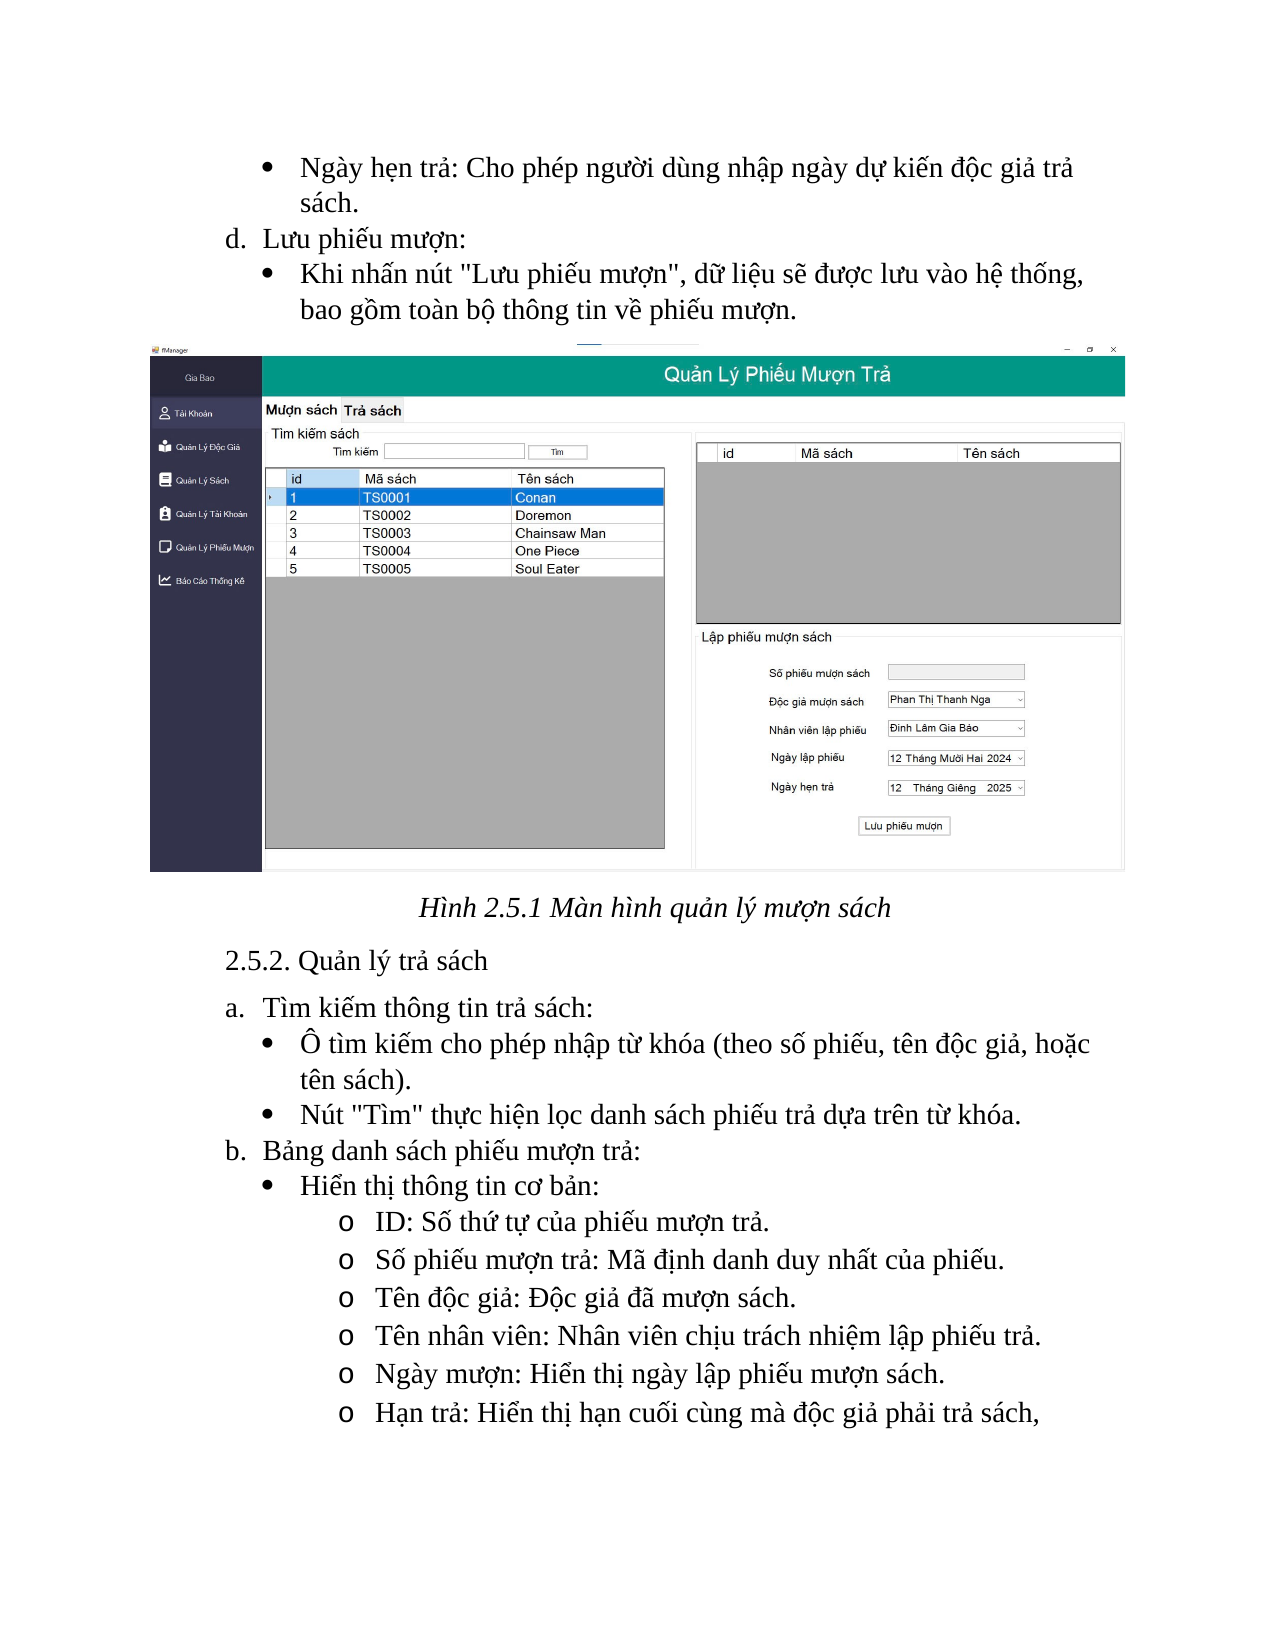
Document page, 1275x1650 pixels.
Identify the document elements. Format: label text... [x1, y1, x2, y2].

list Khi nhấn nút "Lưu phiếu mượn", dữ liệu sẽ được lưu vào hệ thống, bao gồm toàn bộ thông tin về phiếu mượn. [262, 257, 1125, 326]
list Ô tìm kiếm cho phép nhập từ khóa (theo số phiếu, tên độc giả, hoặc tên sách). [262, 1026, 1125, 1095]
list Bảng danh sách phiếu mượn trả: [225, 1133, 1125, 1166]
list Hạn trả: Hiển thị hạn cuối cùng mà độc giả phải trả sách, [337, 1395, 1125, 1431]
list Tên độc giả: Độc giả đã mượn sách. [337, 1280, 1125, 1316]
list Số phiếu mượn trả: Mã định danh duy nhất của phiếu. [337, 1242, 1125, 1278]
list Tên nhân viên: Nhân viên chịu trách nhiệm lập phiếu trả. [337, 1318, 1125, 1354]
list Ngày mượn: Hiển thị ngày lập phiếu mượn sách. [337, 1357, 1125, 1393]
list Lưu phiếu mượn: [225, 221, 1125, 255]
list Ngày hẹn trả: Cho phép người dùng nhập ngày dự kiến độc giả trả sách. [262, 150, 1125, 219]
list Tìm kiếm thông tin trả sách: [225, 991, 1125, 1024]
picture [150, 344, 1125, 872]
subtitle 2.5.2. Quản lý trả sách [150, 943, 1125, 976]
text Hình 2.5.1 Màn hình quản lý mượn sách [187, 890, 1125, 924]
list Nút "Tìm" thực hiện lọc danh sách phiếu trả dựa trên từ khóa. [262, 1097, 1125, 1131]
list ID: Số thứ tự của phiếu mượn trả. [337, 1204, 1125, 1240]
list Hiển thị thông tin cơ bản: [262, 1168, 1125, 1202]
